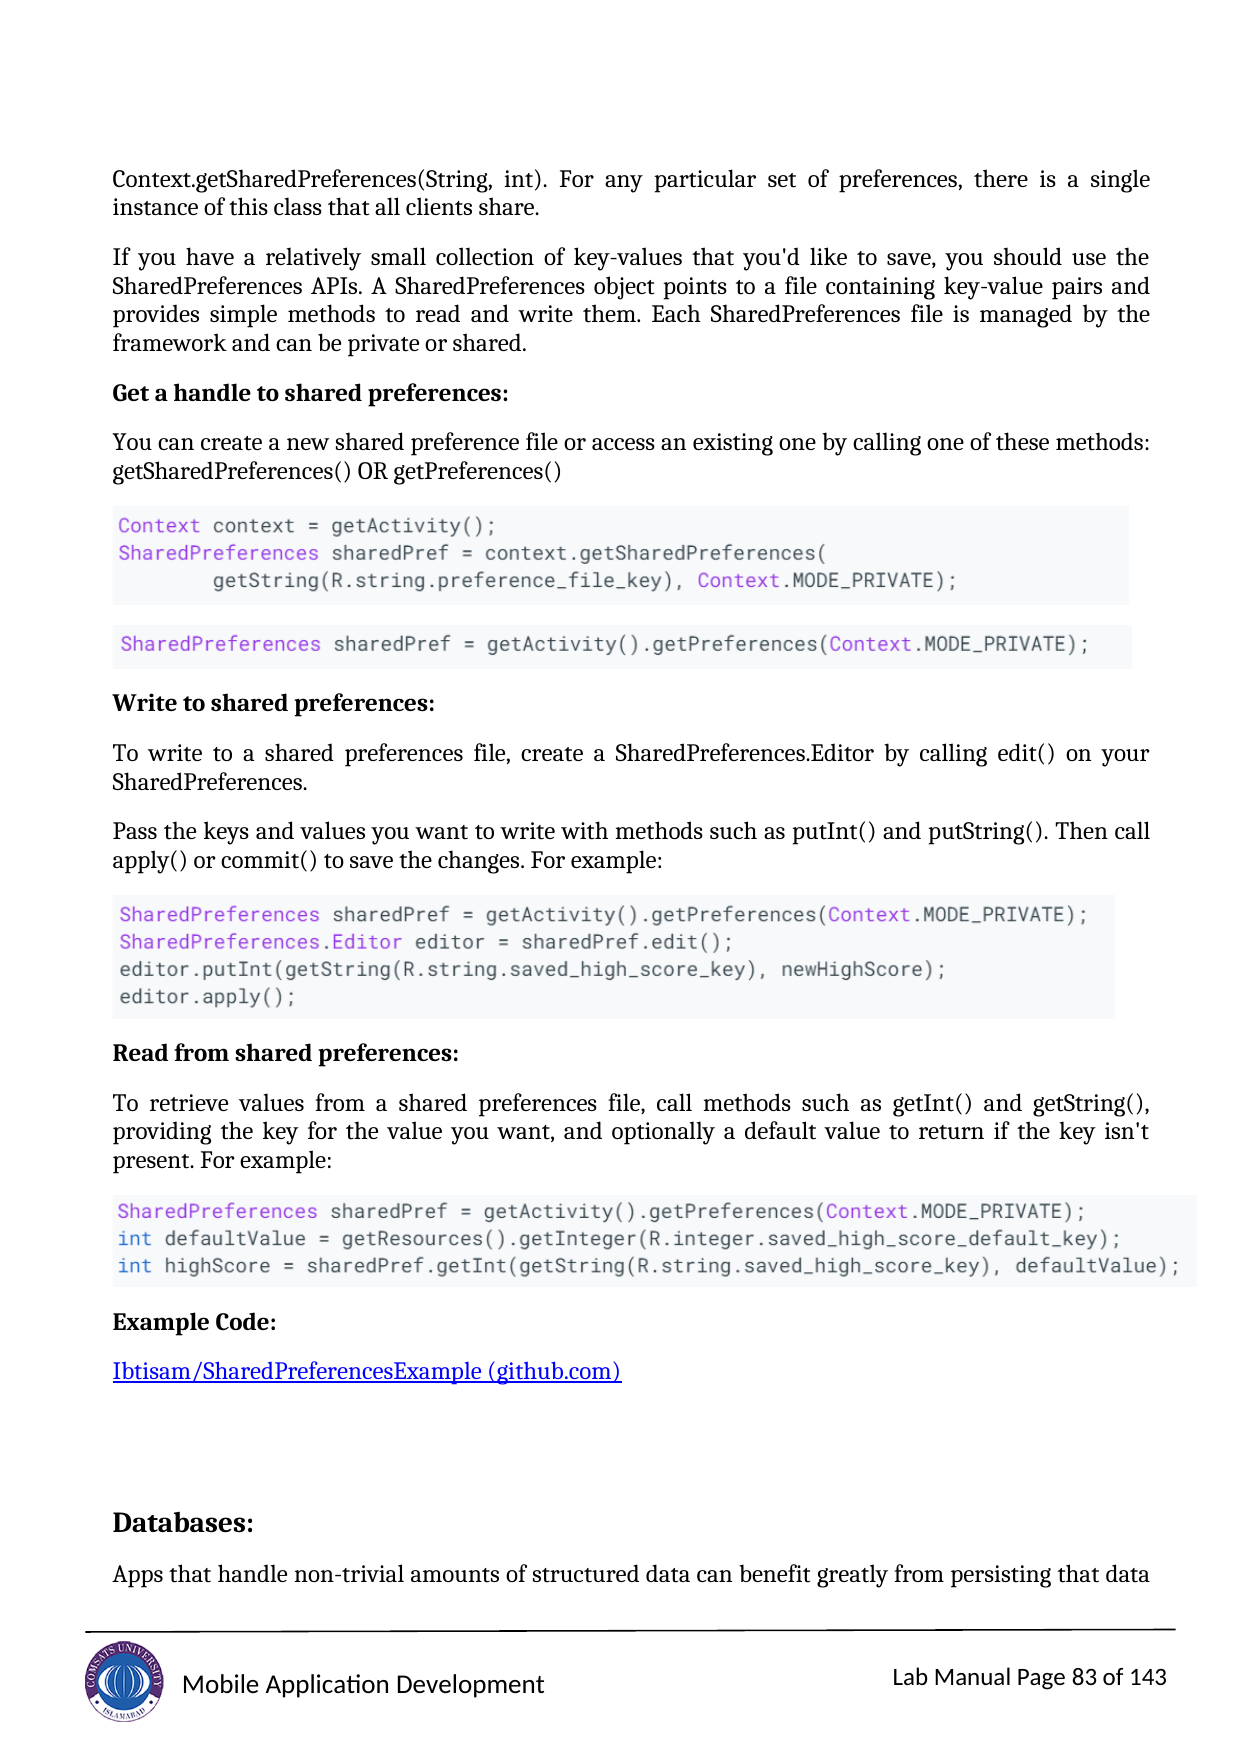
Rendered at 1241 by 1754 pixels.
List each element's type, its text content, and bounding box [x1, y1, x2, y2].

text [112, 1560, 1152, 1589]
picture [85, 1641, 165, 1722]
subtitle Read from shared preferences: [112, 1039, 1240, 1068]
text Pass the keys and values you want to write with methods such as putInt() and putString(). Then call apply() or commit() to save the changes. For example: [112, 817, 1152, 874]
picture [112, 895, 1116, 1019]
picture [112, 1195, 1197, 1287]
subtitle Get a handle to shared preferences: [112, 378, 1240, 407]
text If you have a relatively small collection of key-values that you'd like to save, you should use the SharedPreferences APIs. A SharedPreferences object points to a file containing key-value pairs and provides simple methods to read and write them. Each SharedPreferences file is managed by the framework and can be private or shared. [112, 243, 1152, 358]
subtitle Databases: [112, 1506, 1240, 1539]
picture [112, 506, 1129, 605]
picture [112, 625, 1133, 669]
subtitle Example Code: [112, 1308, 1240, 1337]
text To retrieve values from a shared preferences file, call methods such as getInt() and getString(), providing the key for the value you want, and optionally a default value to return if the key isn't present. For example: [112, 1088, 1152, 1175]
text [112, 164, 1152, 222]
text To write to a shared preferences file, create a SharedPreferences.Editor by calling edit() on your SharedPreferences. [112, 739, 1152, 796]
text Ibtisam/SharedPreferencesExample (github.com) [112, 1357, 1152, 1386]
subtitle Write to shared preferences: [112, 689, 1240, 718]
text You can create a new shared preference file or access an existing one by calling one of these methods: getSharedPreferences() OR getPreferences() [112, 428, 1152, 486]
